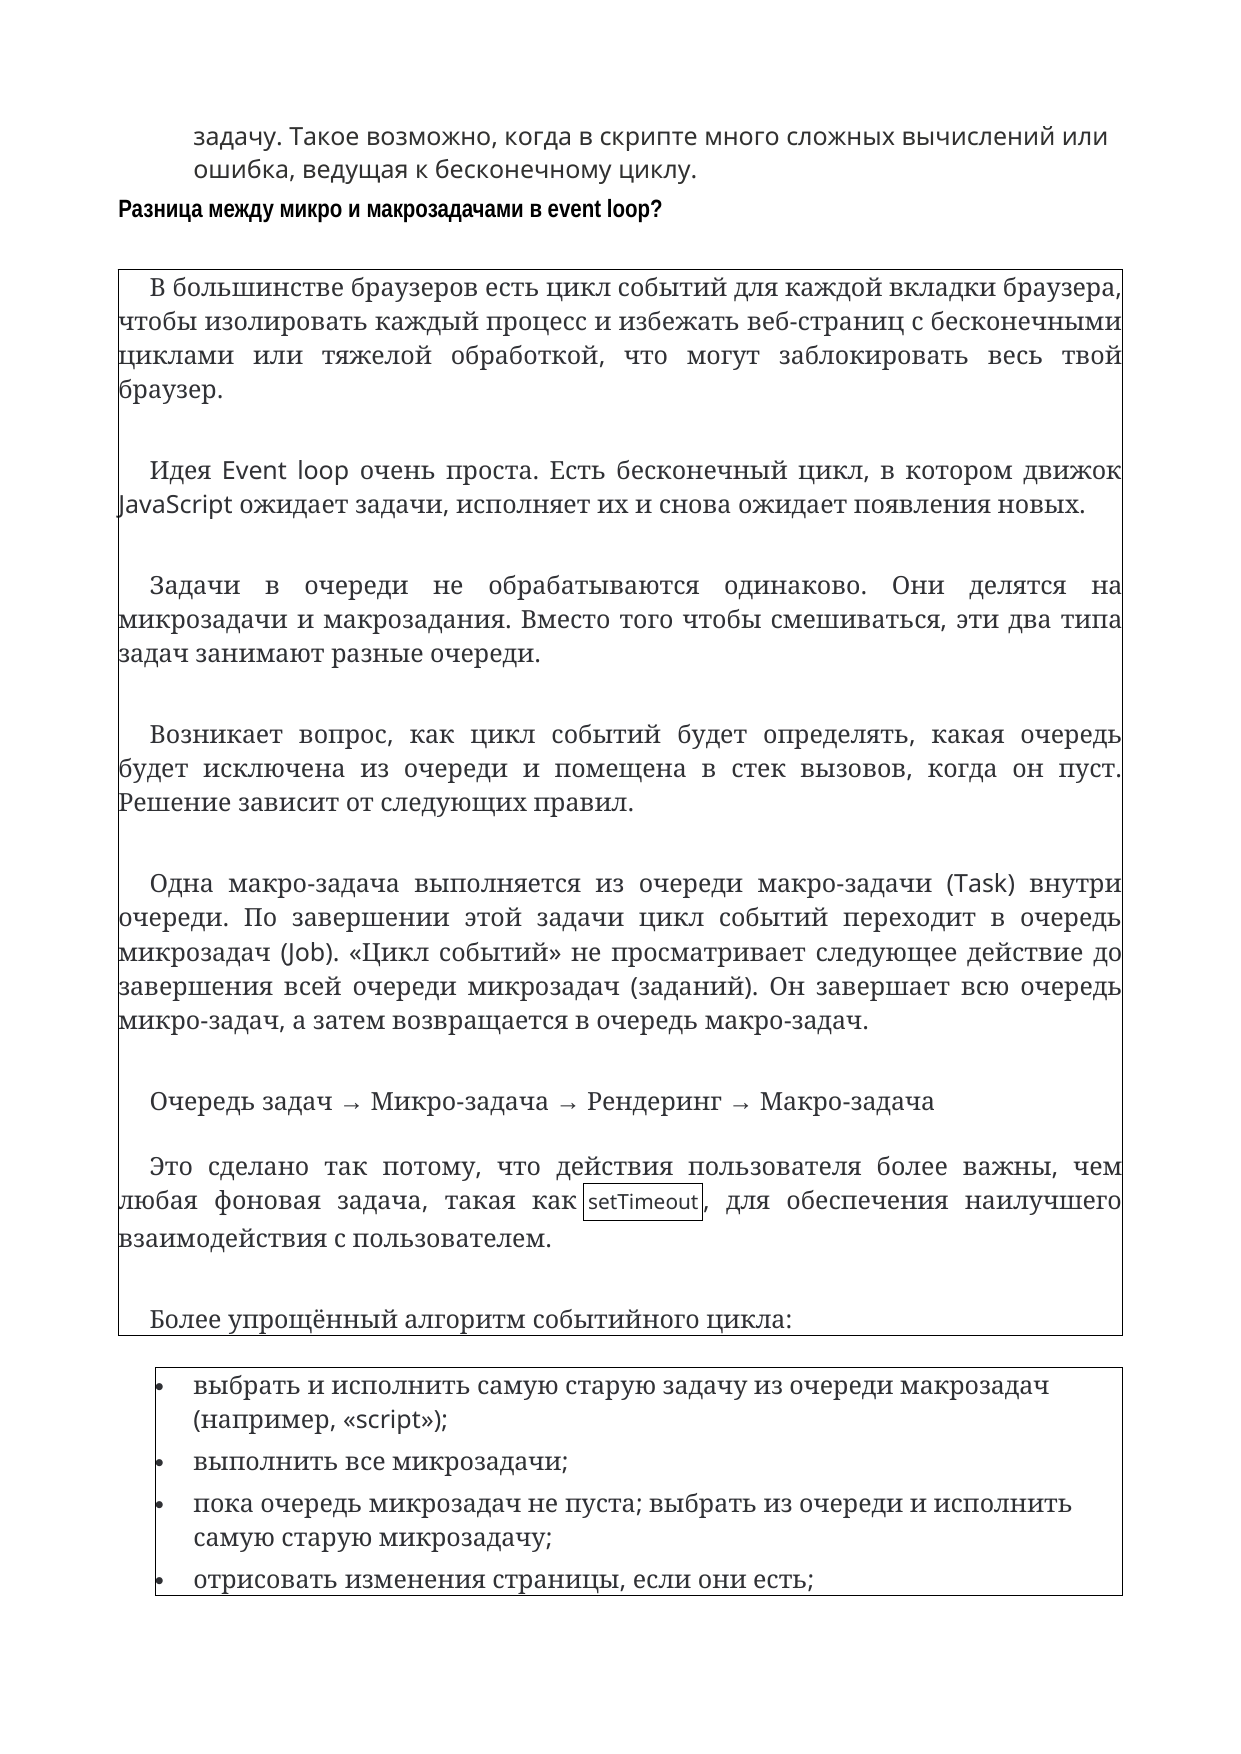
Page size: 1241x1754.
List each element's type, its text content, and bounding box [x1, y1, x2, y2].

text Разница между микро и макрозадачами в event loop? [118, 194, 1122, 222]
list пока очередь микрозадач не пуста; выбрать из очереди и исполнить самую старую микрозадачу; [156, 1485, 1122, 1554]
text Возникает вопрос, как цикл событий будет определять, какая очередь будет исключена из очереди и помещена в стек вызовов, когда он пуст. Решение зависит от следующих правил. [119, 716, 1122, 819]
list отрисовать изменения страницы, если они есть; [156, 1561, 1122, 1595]
text Это сделано так потому, что действия пользователя более важны, чем любая фоновая задача, такая как setTimeout, для обеспечения наилучшего взаимодействия с пользователем. [119, 1148, 1122, 1254]
text Более упрощённый алгоритм событийного цикла: [119, 1301, 1122, 1335]
list выбрать и исполнить самую старую задачу из очереди макрозадач (например, «script»); [156, 1368, 1122, 1436]
text Задачи в очереди не обрабатываются одинаково. Они делятся на микрозадачи и макрозадания. Вместо того чтобы смешиваться, эти два типа задач занимают разные очереди. [119, 567, 1122, 670]
list выполнить все микрозадачи; [156, 1443, 1122, 1478]
text Очередь задач → Микро-задача → Рендеринг → Макро-задача [119, 1083, 1122, 1117]
text В большинстве браузеров есть цикл событий для каждой вкладки браузера, чтобы изолировать каждый процесс и избежать веб-страниц с бесконечными циклами или тяжелой обработкой, что могут заблокировать весь твой браузер. [119, 270, 1122, 406]
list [156, 118, 1122, 186]
text Идея Event loop очень проста. Есть бесконечный цикл, в котором движок JavaScript ожидает задачи, исполняет их и снова ожидает появления новых. [119, 452, 1122, 521]
text Одна макро-задача выполняется из очереди макро-задачи (Task) внутри очереди. По завершении этой задачи цикл событий переходит в очередь микрозадач (Job). «Цикл событий» не просматривает следующее действие до завершения всей очереди микрозадач (заданий). Он завершает всю очередь микро-задач, а затем возвращается в очередь макро-задач. [119, 866, 1122, 1036]
